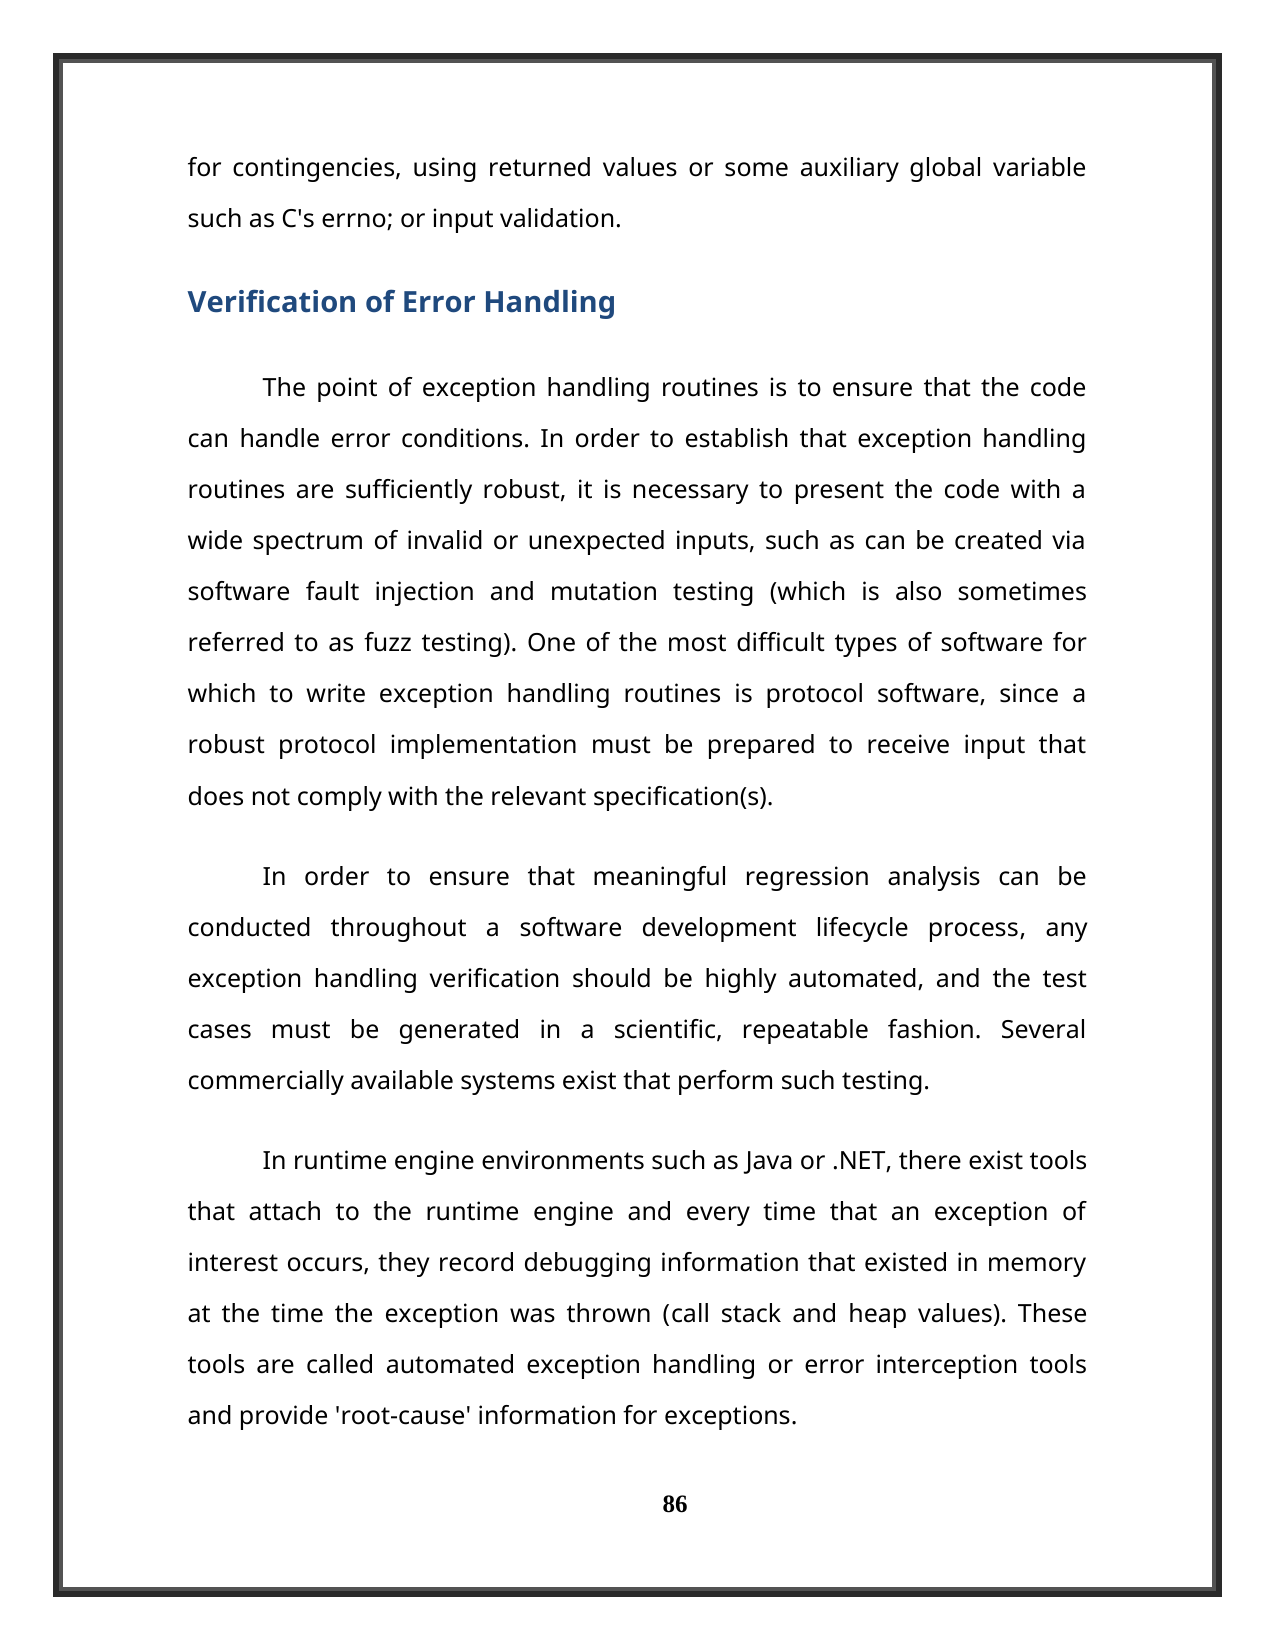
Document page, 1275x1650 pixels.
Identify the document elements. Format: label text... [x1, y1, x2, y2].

text In order to ensure that meaningful regression analysis can be conducted throughout a software development lifecycle process, any exception handling verification should be highly automated, and the test cases must be generated in a scientific, repeatable fashion. Several commercially available systems exist that perform such testing. [187, 858, 1087, 1097]
text The point of exception handling routines is to ensure that the code can handle error conditions. In order to establish that exception handling routines are sufficiently robust, it is necessary to present the code with a wide spectrum of invalid or unexpected inputs, such as can be created via software fault injection and mutation testing (which is also sometimes referred to as fuzz testing). One of the most difficult types of software for which to write exception handling routines is protocol software, since a robust protocol implementation must be prepared to receive input that does not comply with the relevant specification(s). [187, 370, 1087, 812]
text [187, 150, 1087, 235]
text In runtime engine environments such as Java or .NET, there exist tools that attach to the runtime engine and every time that an exception of interest occurs, they record debugging information that existed in memory at the time the exception was thrown (call stack and heap values). These tools are called automated exception handling or error interception tools and provide 'root-cause' information for exceptions. [187, 1143, 1087, 1432]
subtitle Verification of Error Handling [187, 281, 1087, 321]
